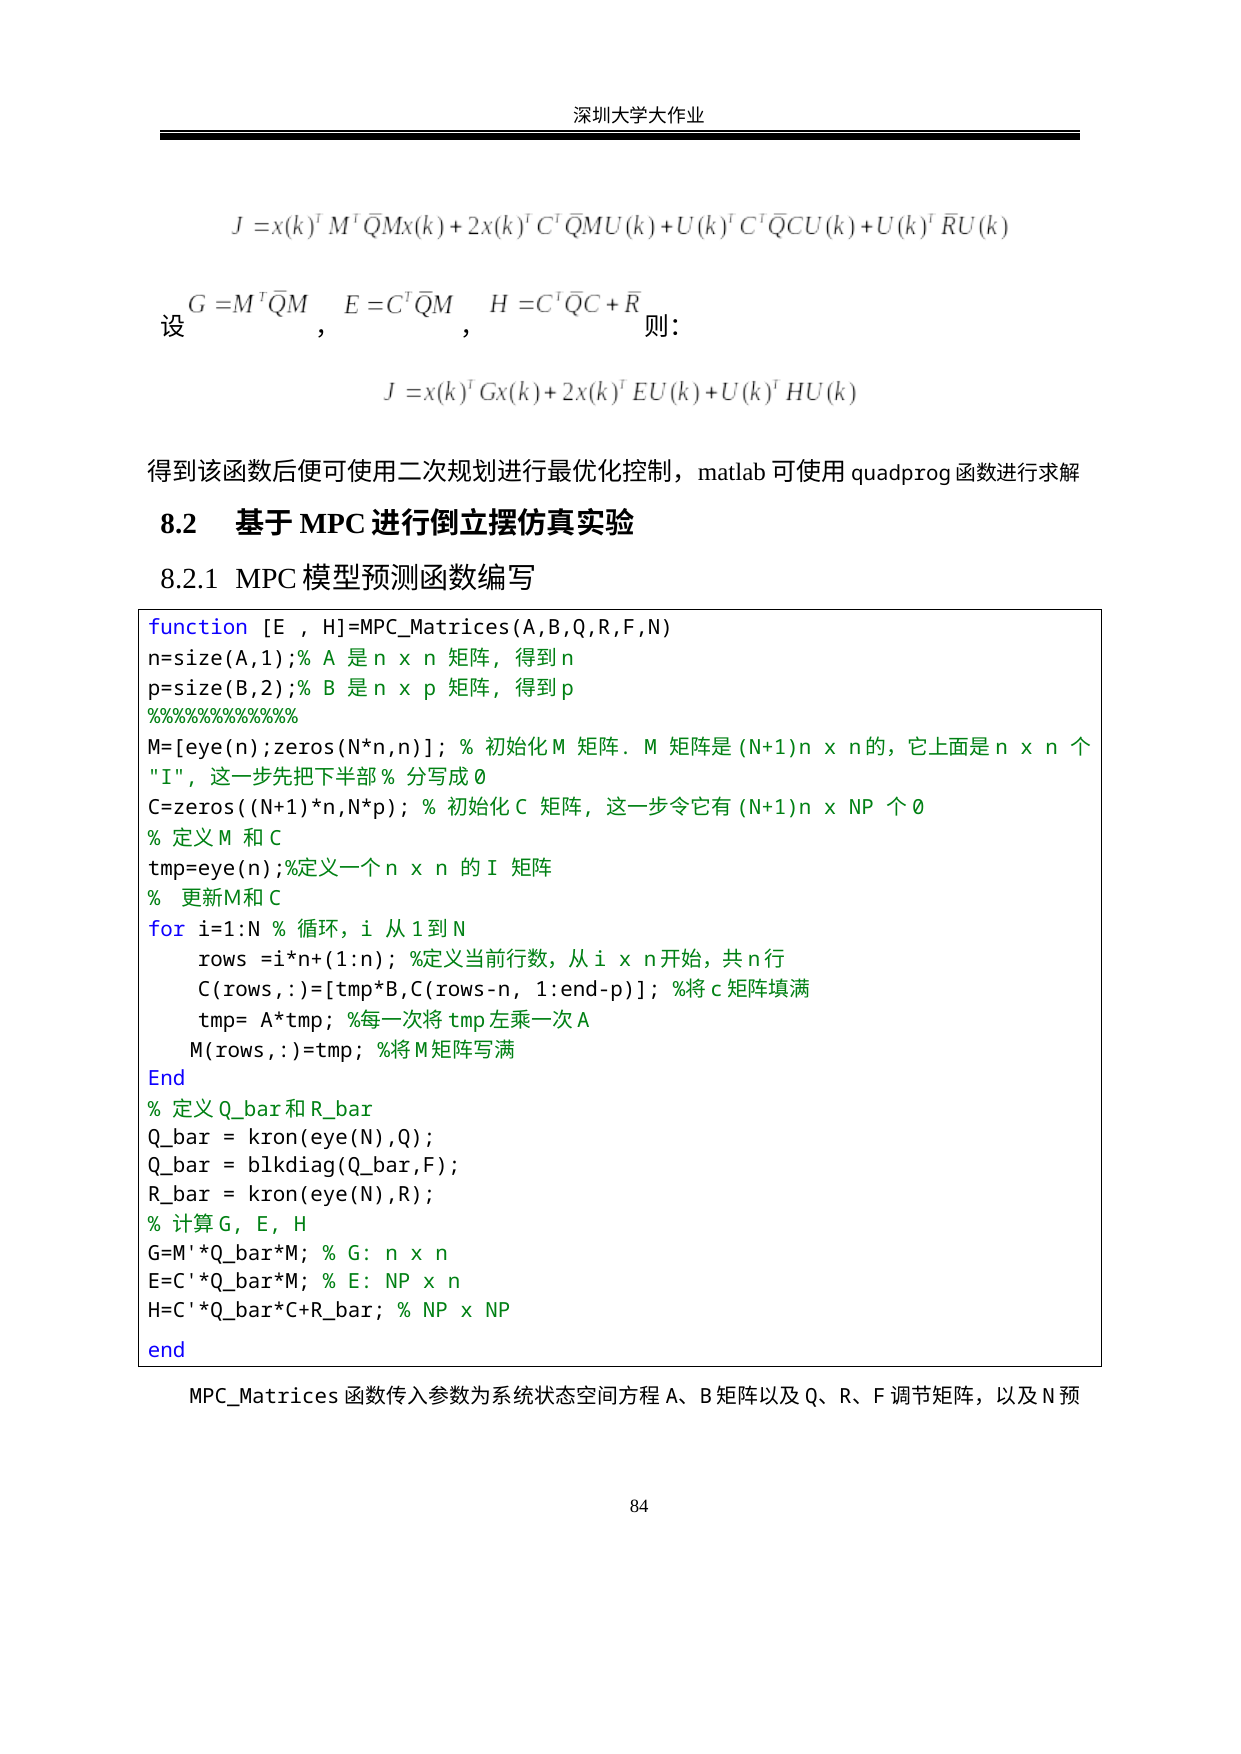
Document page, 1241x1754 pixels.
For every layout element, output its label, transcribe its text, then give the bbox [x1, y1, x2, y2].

text % 定义Q_bar和R_bar [148, 1092, 1092, 1122]
text function [E , H]=MPC_Matrices(A,B,Q,R,F,N) [139, 610, 1101, 641]
text for i=1:N % 循环，i 从 1到 N [148, 912, 1092, 942]
text 得到该函数后便可使用二次规划进行最优化控制，matlab可使用quadprog函数进行求解 [148, 451, 1092, 487]
text End [148, 1063, 1092, 1092]
text Q_bar = blkdiag(Q_bar,F); [148, 1151, 1092, 1179]
text n=size(A,1);% A 是 n x n 矩阵, 得到 n [148, 641, 1092, 671]
text p=size(B,2);% B 是 n x p 矩阵, 得到 p [148, 671, 1092, 702]
text M=[eye(n);zeros(N*n,n)]; % 初始化 M 矩阵. M 矩阵是 (N+1)n x n的，它上面是 n x n 个 "I", 这一步先把下半部 % 分写成 0 [148, 730, 1092, 791]
text rows =i*n+(1:n); %定义当前行数，从i x n开始，共n行 [148, 942, 1092, 972]
text E=C'*Q_bar*M; % E: NP x n [148, 1266, 1092, 1295]
text end [139, 1332, 1101, 1366]
text G=M'*Q_bar*M; % G: n x n [148, 1238, 1092, 1266]
text Q_bar = kron(eye(N),Q); [148, 1122, 1092, 1151]
text C=zeros((N+1)*n,N*p); % 初始化 C 矩阵, 这一步令它有 (N+1)n x NP 个 0 [148, 791, 1092, 821]
text % 更新Ｍ和C [148, 882, 1092, 912]
text %%%%%%%%%%%% [148, 702, 1092, 730]
text tmp=eye(n);%定义一个n x n 的 I 矩阵 [148, 851, 1092, 882]
text % 定义M 和 C [148, 821, 1092, 851]
text C(rows,:)=[tmp*B,C(rows-n, 1:end-p)]; %将c矩阵填满 [148, 972, 1092, 1003]
text tmp= A*tmp; %每一次将tmp左乘一次A [148, 1003, 1092, 1033]
text 设，，则： [160, 285, 1080, 343]
text M(rows,:)=tmp; %将M矩阵写满 [148, 1033, 1092, 1063]
subtitle MPC模型预测函数编写 [160, 554, 1080, 597]
text R_bar = kron(eye(N),R); [148, 1179, 1092, 1207]
text % 计算G, E, H [148, 1207, 1092, 1238]
subtitle 基于MPC进行倒立摆仿真实验 [160, 500, 1080, 542]
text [148, 1380, 1080, 1410]
text H=C'*Q_bar*C+R_bar; % NP x NP [148, 1295, 1092, 1323]
